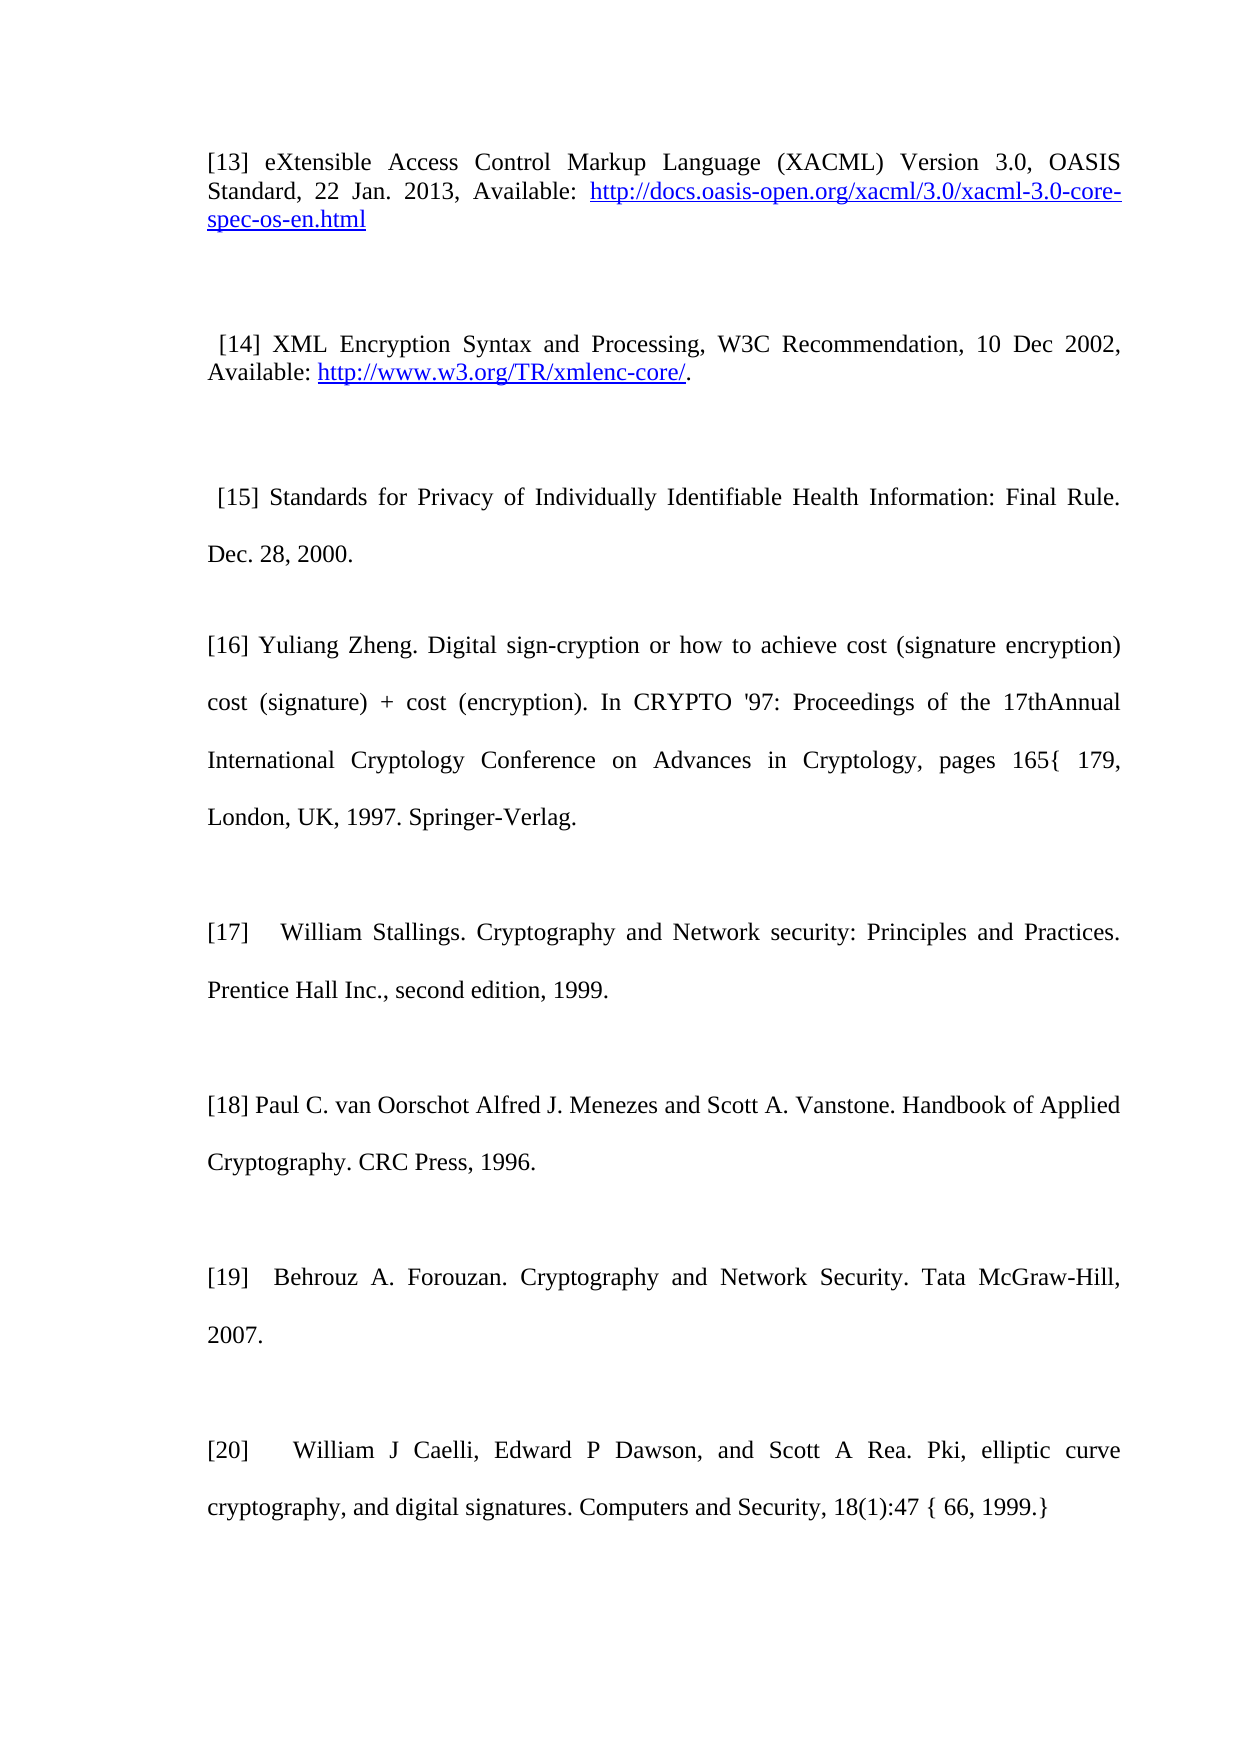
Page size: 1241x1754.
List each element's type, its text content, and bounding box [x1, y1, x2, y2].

text [16] Yuliang Zheng. Digital sign-cryption or how to achieve cost (signature encryption) cost (signature) + cost (encryption). In CRYPTO '97: Proceedings of the 17thAnnual International Cryptology Conference on Advances in Cryptology, pages 165{ 179, London, UK, 1997. Springer-Verlag. [207, 630, 1122, 831]
text [14] XML Encryption Syntax and Processing, W3C Recommendation, 10 Dec 2002, Available: http://www.w3.org/TR/xmlenc-core/. [207, 329, 1122, 386]
text [15] Standards for Privacy of Individually Identifiable Health Information: Final Rule. Dec. 28, 2000. [207, 482, 1122, 568]
text [18] Paul C. van Oorschot Alfred J. Menezes and Scott A. Vanstone. Handbook of Applied Cryptography. CRC Press, 1996. [207, 1090, 1122, 1176]
text [13] eXtensible Access Control Markup Language (XACML) Version 3.0, OASIS Standard, 22 Jan. 2013, Available: http://docs.oasis-open.org/xacml/3.0/xacml-3.0-core-spec-os-en.html [207, 147, 1122, 233]
text [19] Behrouz A. Forouzan. Cryptography and Network Security. Tata McGraw-Hill, 2007. [207, 1262, 1122, 1349]
text [20] William J Caelli, Edward P Dawson, and Scott A Rea. Pki, elliptic curve cryptography, and digital signatures. Computers and Security, 18(1):47 { 66, 1999.} [207, 1435, 1122, 1521]
text [17] William Stallings. Cryptography and Network security: Principles and Practices. Prentice Hall Inc., second edition, 1999. [207, 917, 1122, 1004]
